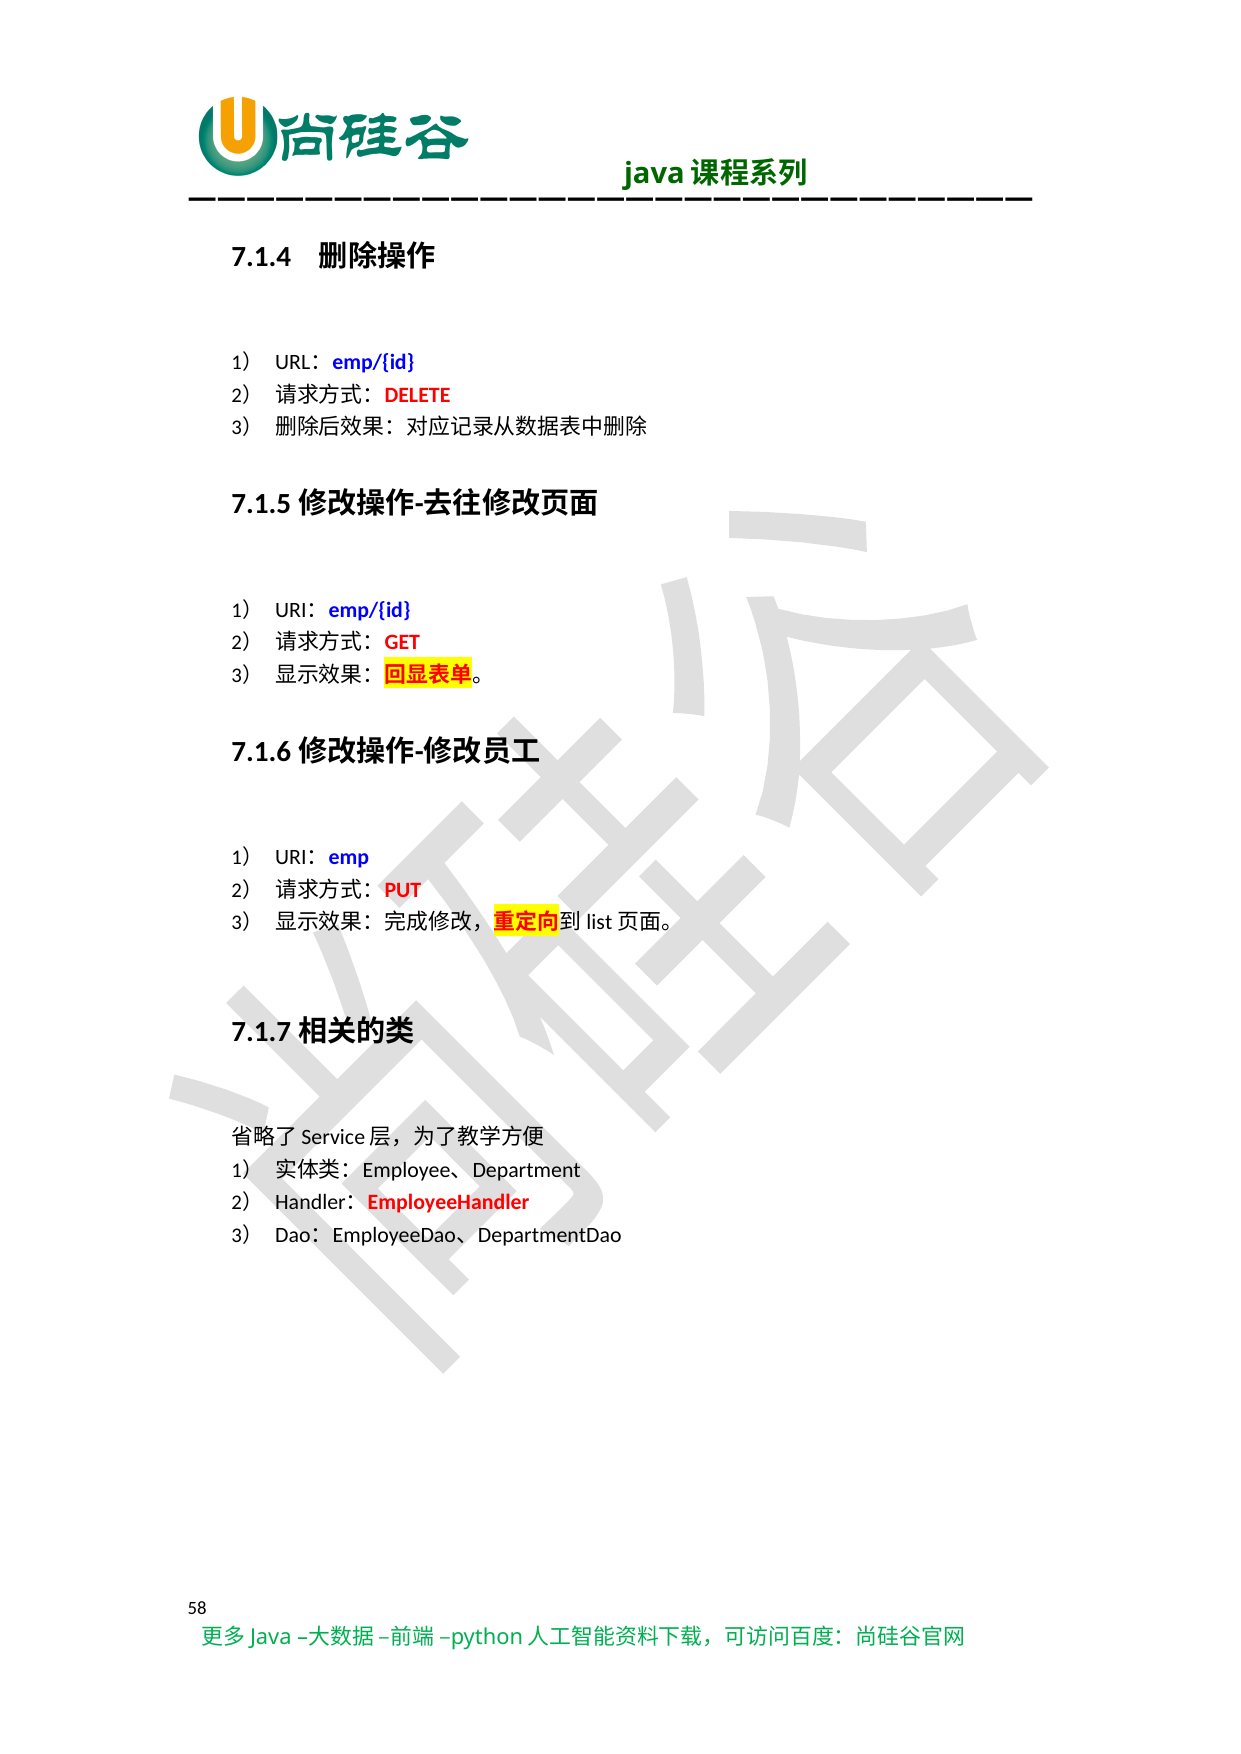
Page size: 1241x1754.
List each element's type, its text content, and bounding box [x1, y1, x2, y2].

list 显示效果：完成修改，重定向到 list 页面。 [559, 904, 1053, 936]
list Dao：EmployeeDao、DepartmentDao [231, 1216, 1053, 1249]
list URI：emp/{id} [231, 591, 1053, 624]
list 实体类：Employee、Department [231, 1151, 1053, 1184]
list 显示效果：完成修改，重定向到 list 页面。 [231, 904, 494, 936]
list 请求方式：DELETE [231, 376, 1053, 409]
subtitle 7.1.6 修改操作-修改员工 [187, 716, 1053, 781]
text 省略了Service层，为了教学方便 [187, 1119, 1053, 1151]
list 删除后效果：对应记录从数据表中删除 [231, 409, 1053, 441]
list URL：emp/{id} [231, 344, 1053, 376]
list 显示效果：回显表单。 [231, 656, 1053, 689]
list 请求方式：PUT [231, 871, 1053, 904]
list URI：emp [231, 839, 1053, 871]
list Handler：EmployeeHandler [231, 1184, 1053, 1216]
subtitle 7.1.4 删除操作 [187, 221, 1053, 286]
list 请求方式：GET [231, 624, 1053, 656]
subtitle 7.1.7 相关的类 [187, 996, 1053, 1061]
picture [187, 88, 476, 184]
subtitle 7.1.5 修改操作-去往修改页面 [187, 468, 1053, 533]
